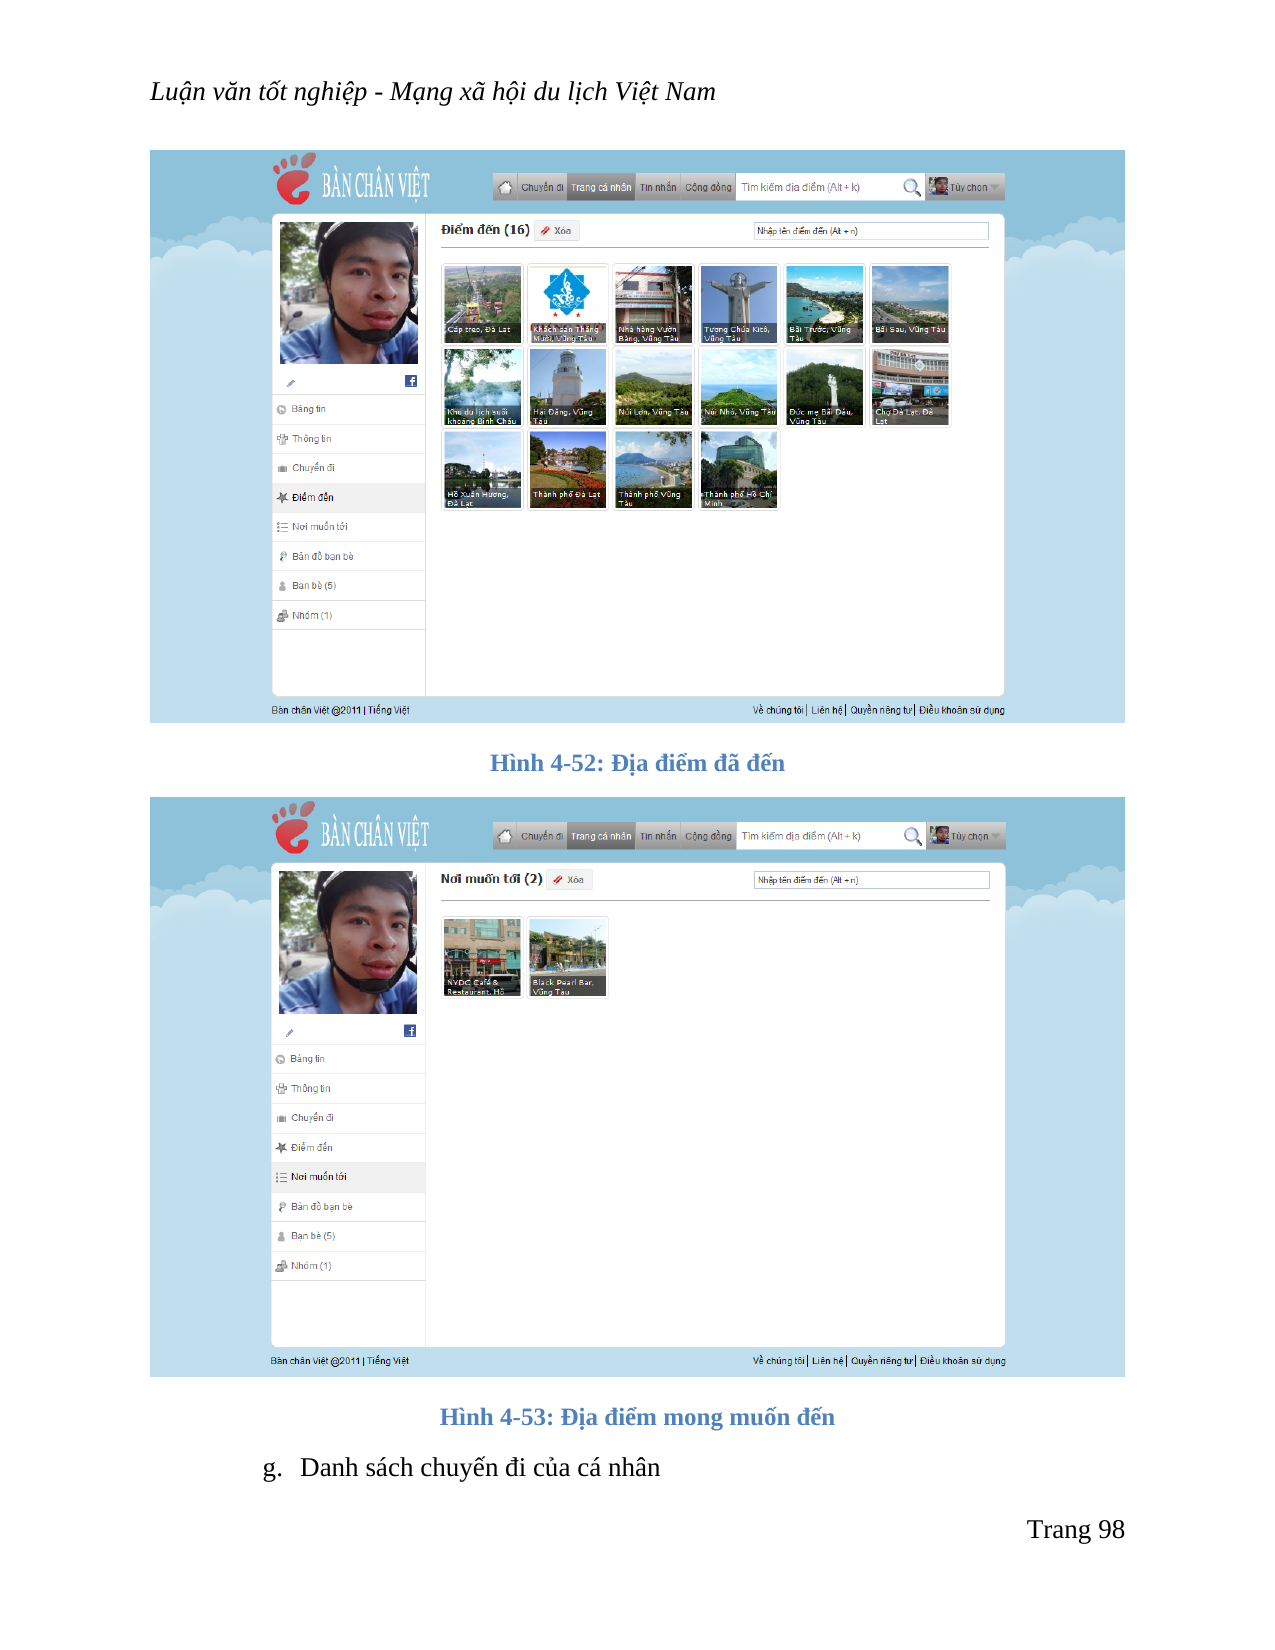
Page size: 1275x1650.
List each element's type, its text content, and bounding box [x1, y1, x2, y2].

list Danh sách chuyến đi của cá nhân [262, 1451, 1125, 1483]
picture [150, 150, 1125, 723]
picture [150, 797, 1125, 1377]
